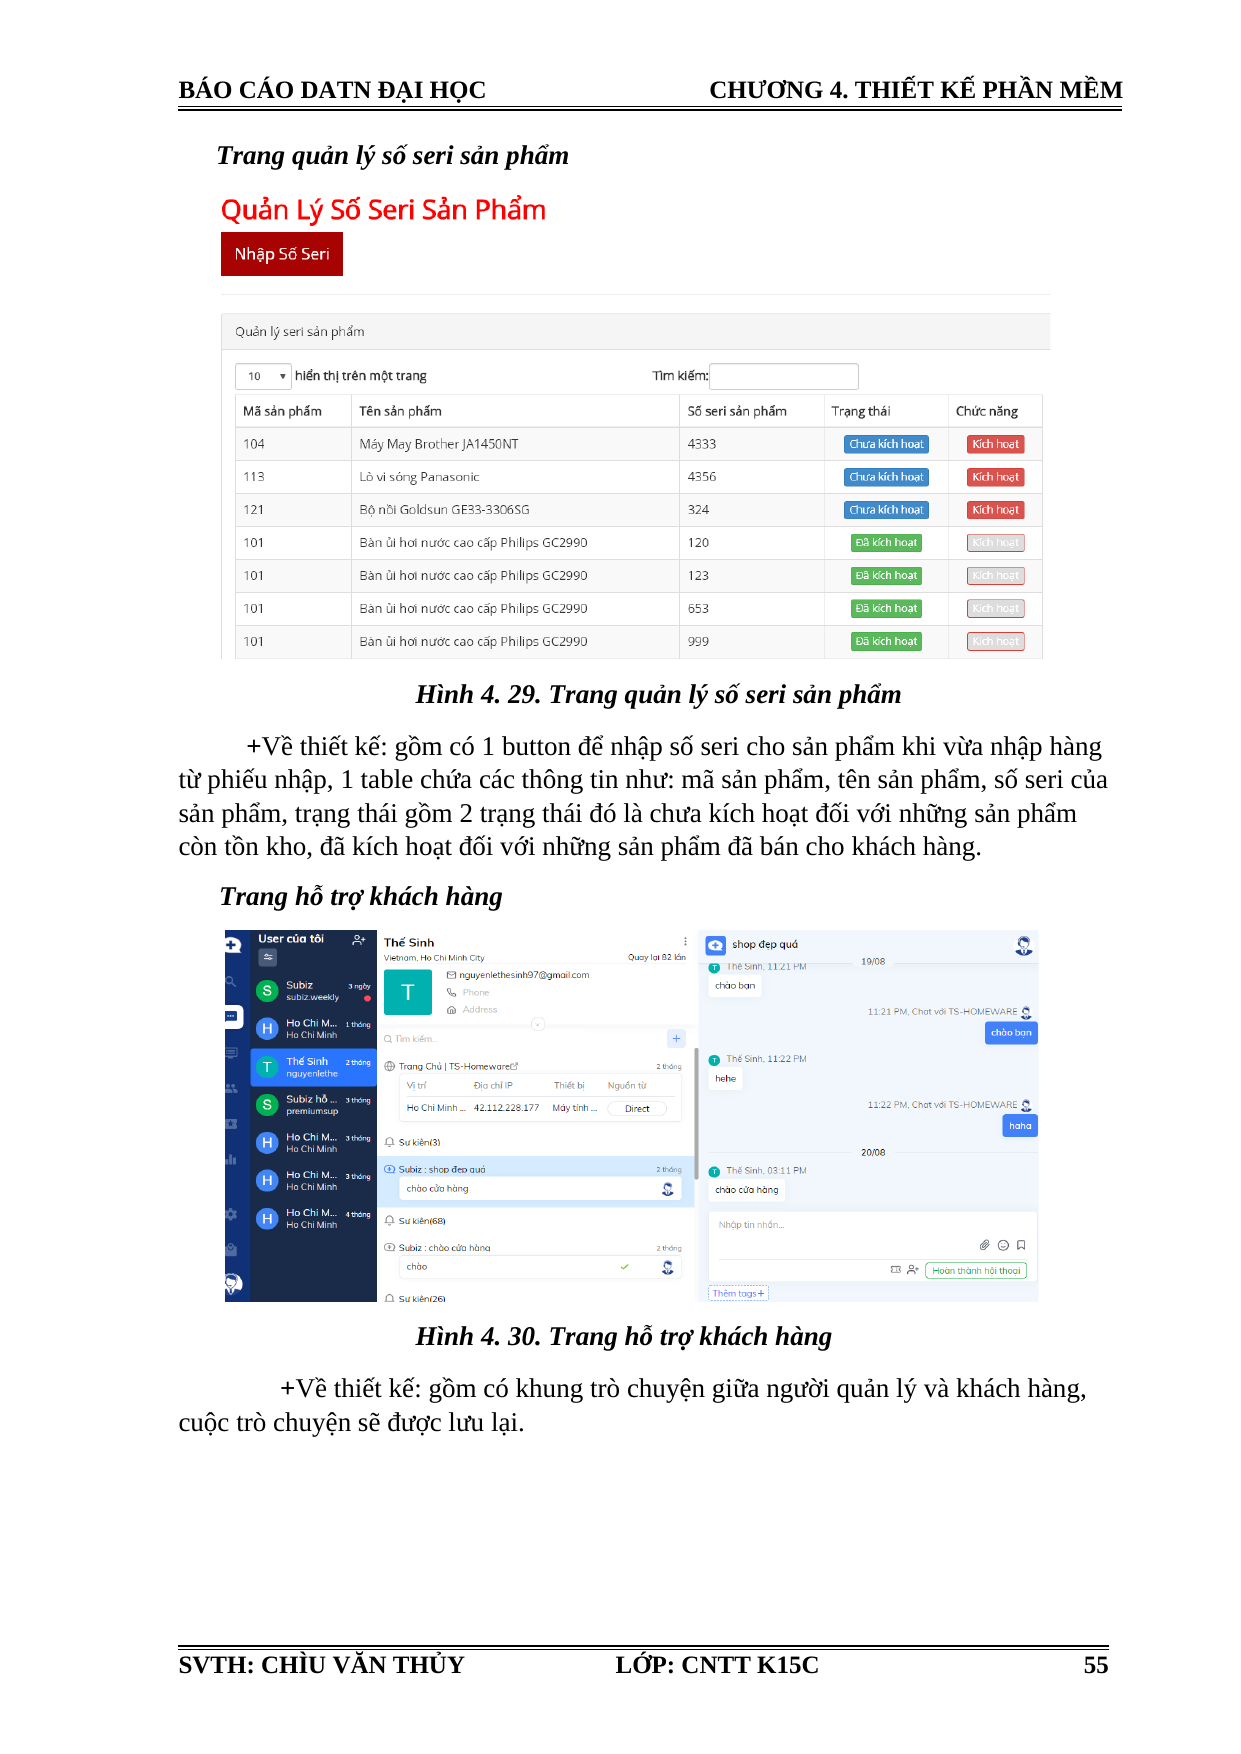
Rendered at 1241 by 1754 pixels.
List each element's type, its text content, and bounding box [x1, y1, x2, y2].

picture [225, 930, 1039, 1302]
text Trang quản lý số seri sản phẩm [178, 139, 1122, 170]
text +Về thiết kế: gồm có 1 button để nhập số seri cho sản phẩm khi vừa nhập hàng từ phiếu nhập, 1 table chứa các thông tin như: mã sản phẩm, tên sản phẩm, số seri của sản phẩm, trạng thái gồm 2 trạng thái đó là chưa kích hoạt đối với những sản phẩm còn tồn kho, đã kích hoạt đối với những sản phẩm đã bán cho khách hàng. [178, 730, 1122, 861]
picture [215, 189, 1051, 659]
text +Về thiết kế: gồm có khung trò chuyện giữa người quản lý và khách hàng, cuộc trò chuyện sẽ được lưu lại. [178, 1372, 1122, 1437]
text Hình 4. 29. Trang quản lý số seri sản phẩm [178, 678, 1122, 709]
text Trang hỗ trợ khách hàng [178, 881, 1122, 912]
text Hình 4. 30. Trang hỗ trợ khách hàng [178, 1321, 1122, 1352]
